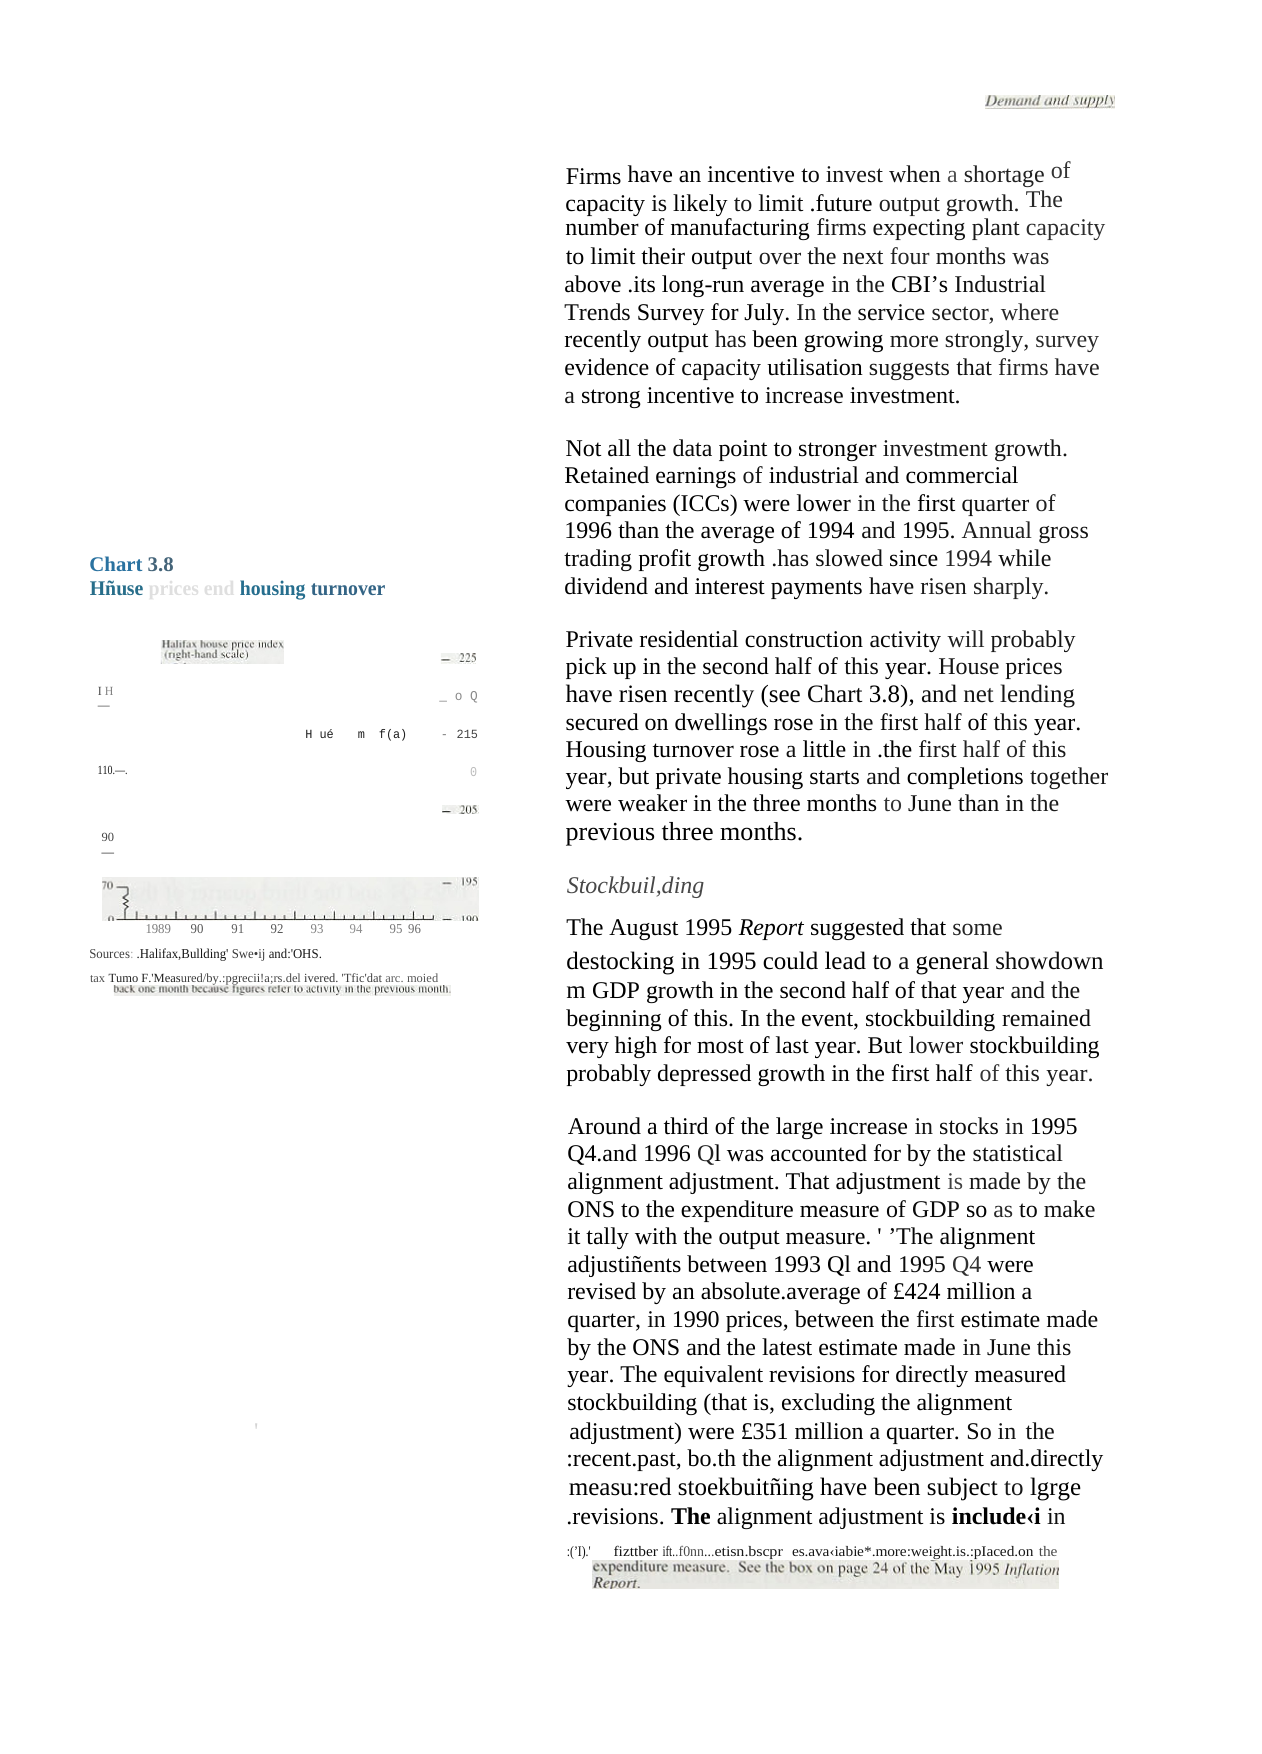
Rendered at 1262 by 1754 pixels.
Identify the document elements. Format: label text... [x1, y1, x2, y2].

text Not all the data point to stronger investment growth. Retained earnings of industrial and commercial companies (ICCs) were lower in the first quarter of 1996 than the average of 1994 and 1995. Annual gross trading profit growth .has slowed since 1994 while dividend and interest payments have risen sharply. [564, 434, 1101, 599]
text ' adjustment) were £351 million a quarter. So in the [254, 1417, 1126, 1444]
text :recent.past, bo.th the alignment adjustment and.directly [566, 1445, 1126, 1472]
text Hñuse prices end housing turnover [89, 576, 387, 600]
text The August 1995 Report suggested that some [566, 913, 1126, 941]
text Around a third of the large increase in stocks in 1995 Q4.and 1996 Ql was accounted for by the statistical alignment adjustment. That adjustment is made by the ONS to the expenditure measure of GDP so as to make it tally with the output measure. ' ’The alignment adjustiñents between 1993 Ql and 1995 Q4 were revised by an absolute.average of £424 million a quarter, in 1990 prices, between the first estimate made by the ONS and the latest estimate made in June this year. The equivalent revisions for directly measured stockbuilding (that is, excluding the alignment [567, 1112, 1102, 1415]
text 0 [132, 765, 477, 780]
text _ o Q [132, 689, 477, 704]
picture [440, 653, 476, 664]
text destocking in 1995 could lead to a general showdown m GDP growth in the second half of that year and the beginning of this. In the event, stockbuilding remained very high for most of last year. But lower stockbuilding probably depressed growth in the first half of this year. [566, 946, 1126, 1087]
text tax Tumo F.'Measured/by.:pgrecii!a;rs.del ivered. 'Tfic'dat arc. moied [90, 971, 455, 986]
text Stockbuil,ding [567, 871, 1126, 899]
text 1989 90 91 92 93 94 95 96 [145, 921, 483, 937]
text H ué m f(a) - 215 [132, 728, 478, 743]
picture [592, 1560, 1059, 1589]
text I H — [98, 684, 127, 712]
text Chart 3.8 [89, 552, 387, 576]
text Private residential construction activity will probably pick up in the second half of this year. House prices have risen recently (see Chart 3.8), and net lending secured on dwellings rose in the first half of this year. Housing turnover rose a little in .the first half of this year, but private housing starts and completions together were weaker in the three months to June than in the previous three months. [565, 626, 1110, 846]
text .revisions. The alignment adjustment is include‹i in [566, 1502, 1126, 1529]
text 110.—. [97, 763, 127, 777]
text Firms have an incentive to invest when a shortage of capacity is likely to limit .future output growth. The number of manufacturing firms expecting plant capacity [565, 158, 1107, 241]
text Sources: .Halifax,Bullding' Swe•ij and:'OHS. [89, 946, 455, 962]
picture [113, 985, 451, 996]
text :(’I).' fizttber ift..f0nn...etisn.bscpr es.ava‹iabie*.more:weight.is.:pIaced.on the [567, 1543, 1126, 1560]
picture [442, 805, 479, 814]
picture [102, 877, 479, 921]
text to limit their output over the next four months was above .its long-run average in the CBI’s Industrial Trends Survey for July. In the service sector, where recently output has been growing more strongly, survey evidence of capacity utilisation suggests that firms have a strong incentive to increase investment. [564, 242, 1102, 409]
picture [985, 95, 1115, 109]
text measu:red stoekbuitñing have been subject to lgrge [569, 1472, 1126, 1501]
picture [160, 640, 284, 664]
text 90 — [101, 830, 127, 859]
